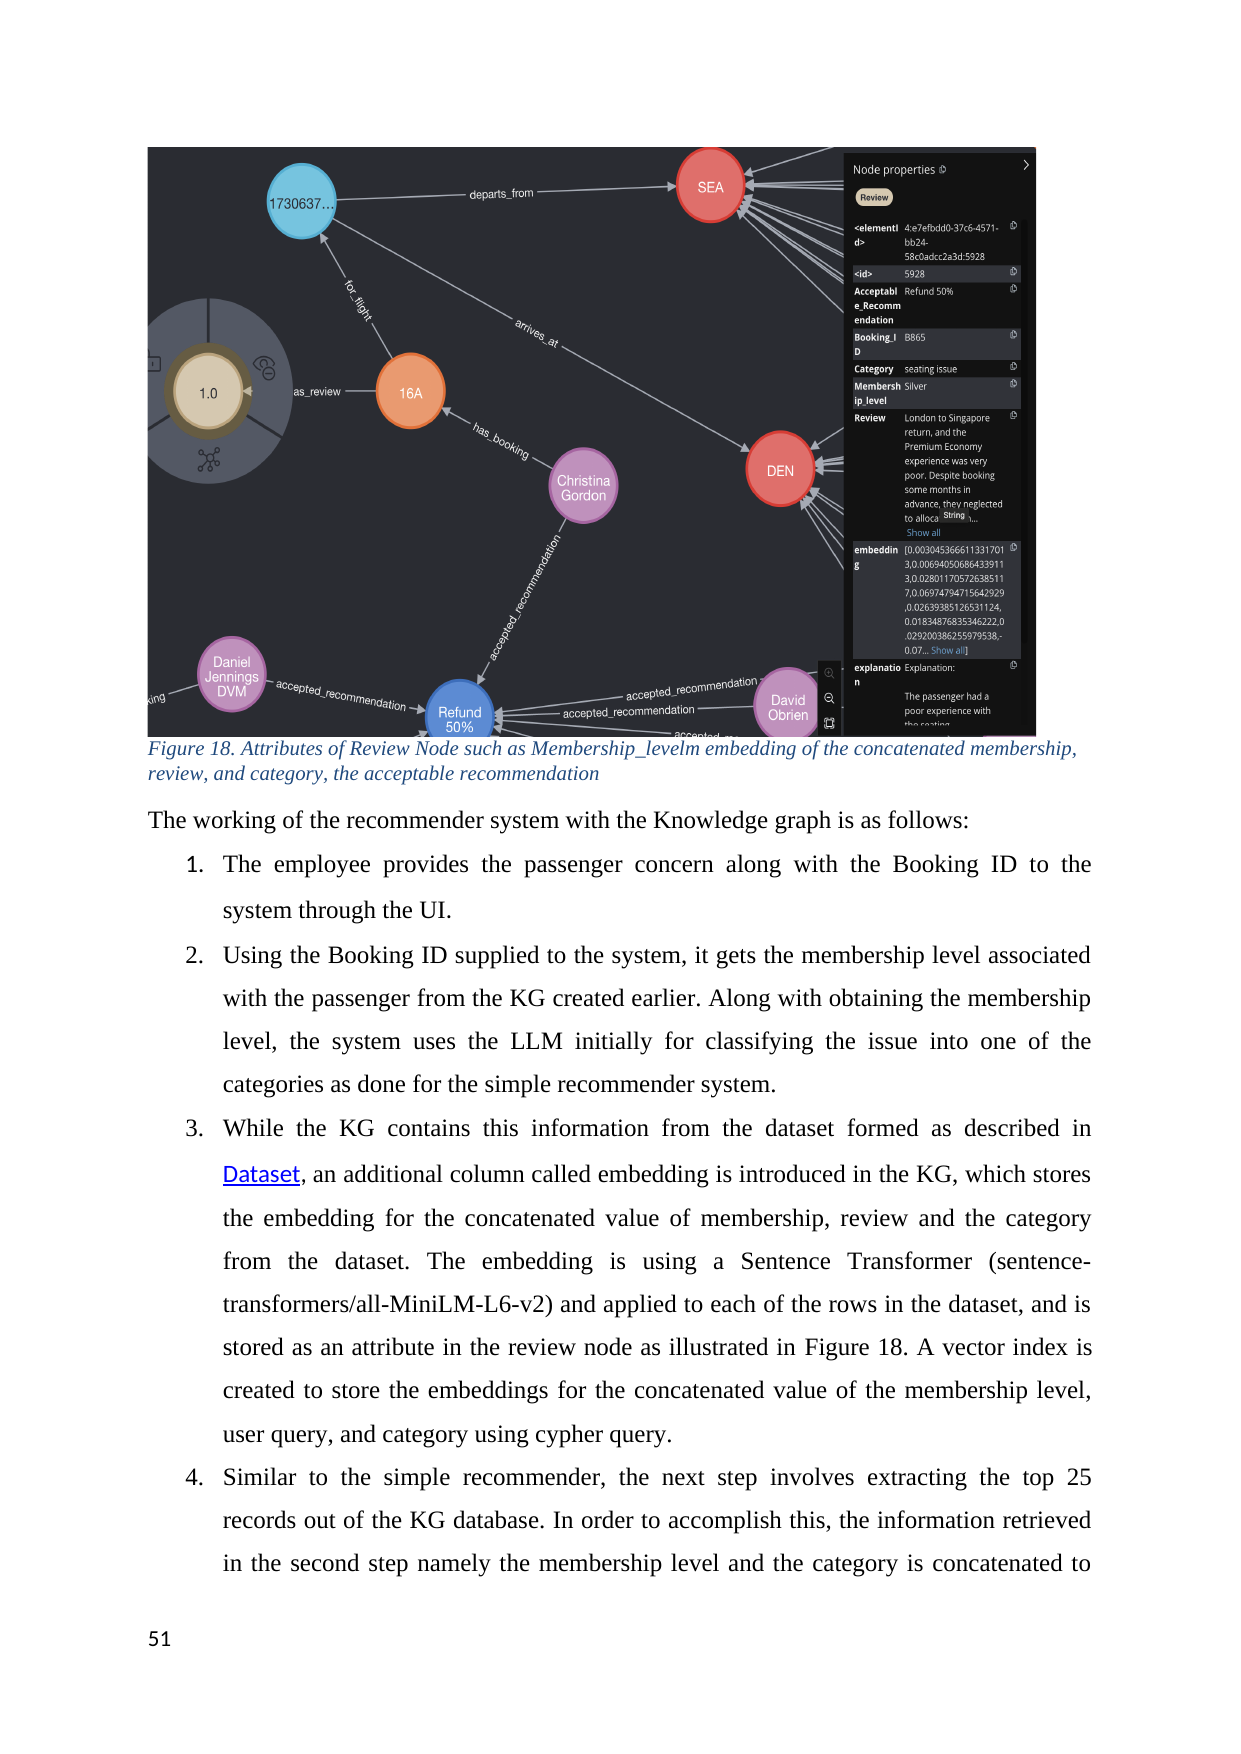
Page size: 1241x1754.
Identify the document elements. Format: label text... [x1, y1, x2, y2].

list Using the Booking ID supplied to the system, it gets the membership level associated with the passenger from the KG created earlier. Along with obtaining the membership level, the system uses the LLM initially for classifying the issue into one of the categories as done for the simple recommender system. [185, 940, 1092, 1098]
text Figure 18. Attributes of Review Node such as Membership_levelm embedding of the concatenated membership, review, and category, the acceptable recommendation [148, 736, 1092, 784]
text The working of the recommender system with the Knowledge graph is as follows: [148, 805, 1092, 834]
list While the KG contains this information from the dataset formed as described in Dataset, an additional column called embedding is introduced in the KG, which stores the embedding for the concatenated value of membership, review and the category from the dataset. The embedding is using a Sentence Transformer (sentence-transformers/all-MiniLM-L6-v2) and applied to each of the rows in the dataset, and is stored as an attribute in the review node as illustrated in Figure 18. A vector index is created to store the embeddings for the concatenated value of the membership level, user query, and category using cypher query. [185, 1112, 1092, 1447]
list The employee provides the passenger concern along with the Booking ID to the system through the UI. [185, 848, 1092, 925]
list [185, 1462, 1092, 1577]
picture [147, 147, 1037, 737]
